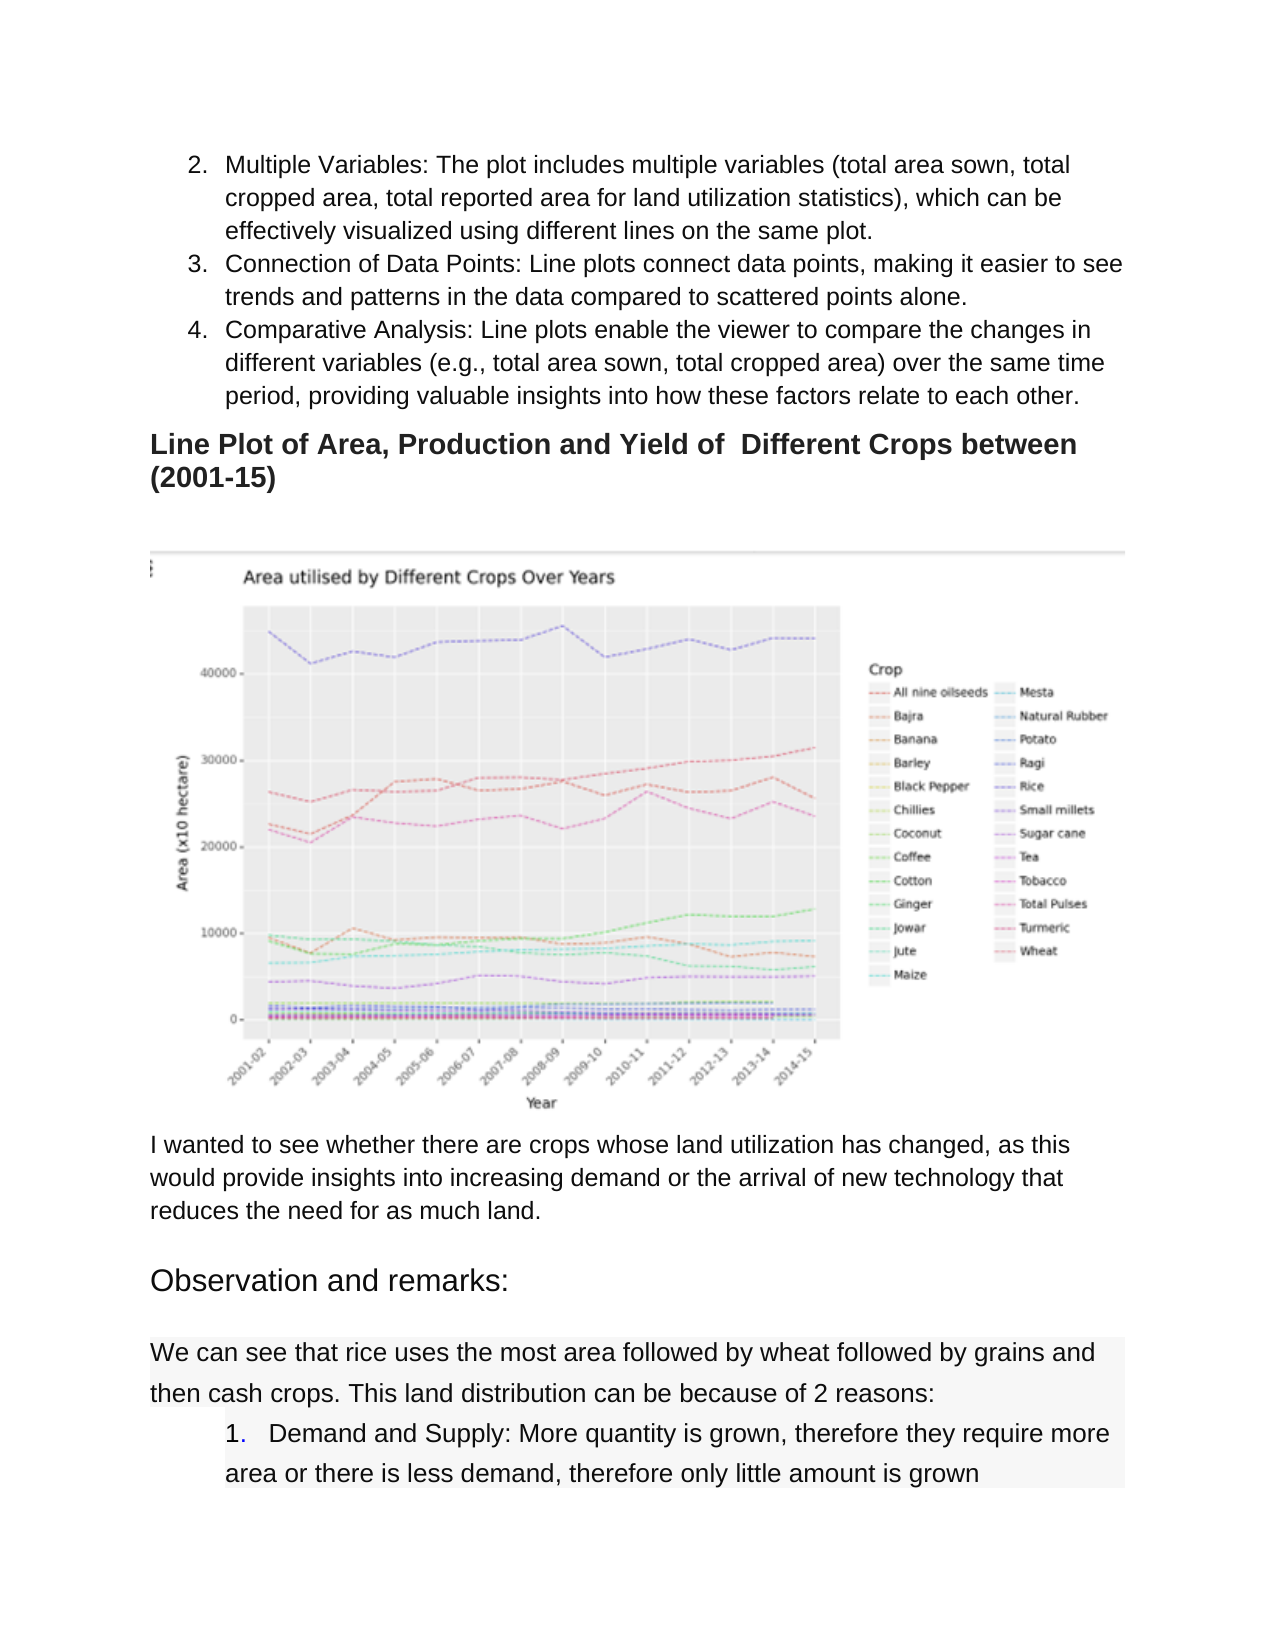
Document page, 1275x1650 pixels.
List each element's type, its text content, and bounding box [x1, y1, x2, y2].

text We can see that rice uses the most area followed by wheat followed by grains and then cash crops. This land distribution can be because of 2 reasons: [150, 1337, 1125, 1407]
text Line Plot of Area, Production and Yield of Different Crops between (2001-15) [276, 427, 1125, 494]
list Multiple Variables: The plot includes multiple variables (total area sown, total cropped area, total reported area for land utilization statistics), which can be effectively visualized using different lines on the same plot. [187, 150, 1125, 245]
picture [150, 550, 1125, 1126]
text 1. Demand and Supply: More quantity is grown, therefore they require more area or there is less demand, therefore only little amount is grown [225, 1418, 1125, 1488]
list Comparative Analysis: Line plots enable the viewer to compare the changes in different variables (e.g., total area sown, total cropped area) over the same time period, providing valuable insights into how these factors relate to each other. [187, 315, 1125, 410]
text I wanted to see whether there are crops whose land utilization has changed, as this would provide insights into increasing demand or the arrival of new technology that reduces the need for as much land. [150, 1130, 1125, 1224]
list Connection of Data Points: Line plots connect data points, making it easier to see trends and patterns in the data compared to scattered points alone. [187, 249, 1125, 311]
text Observation and remarks: [150, 1262, 1125, 1298]
